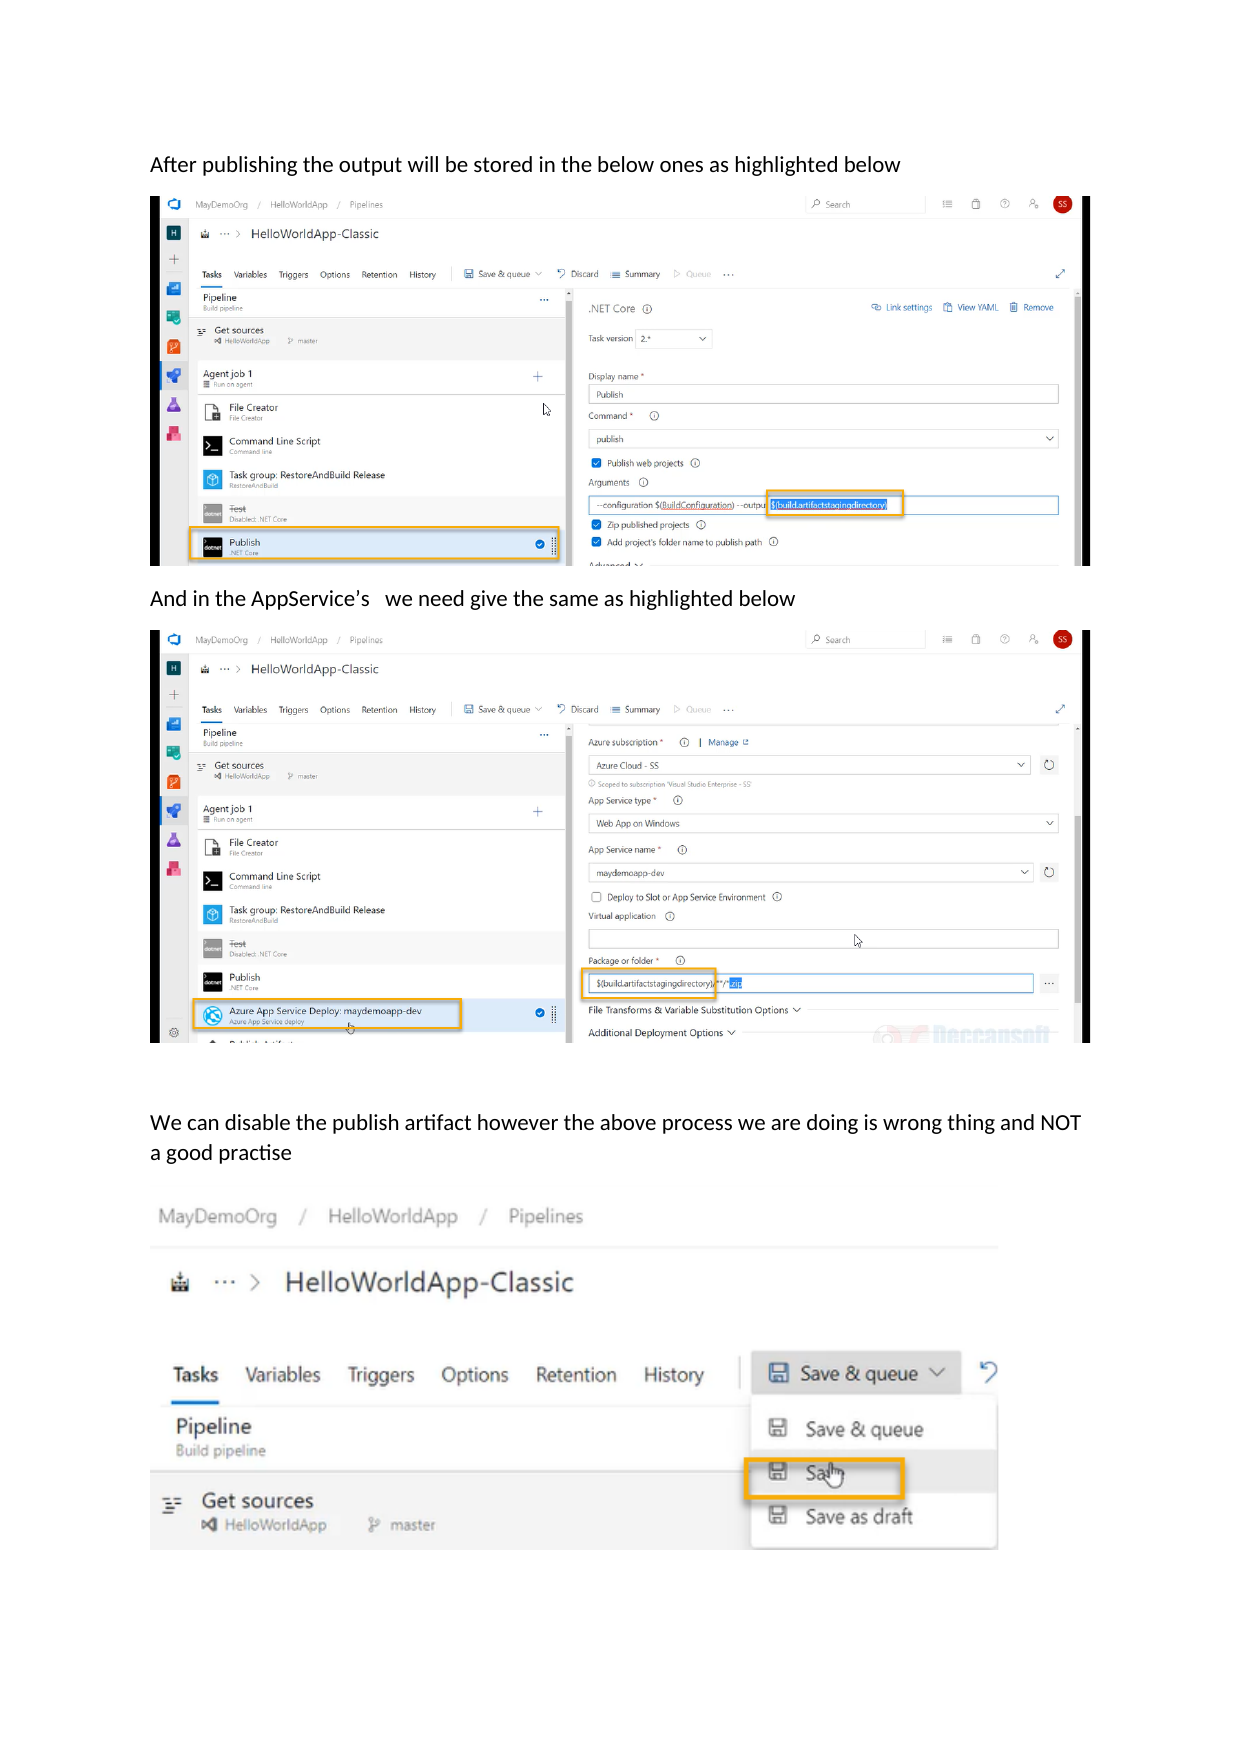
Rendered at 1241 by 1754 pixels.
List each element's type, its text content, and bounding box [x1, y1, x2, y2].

text After publishing the output will be stored in the below ones as highlighted below [150, 150, 1090, 178]
text We can disable the publish artifact however the above process we are doing is wrong thing and NOT a good practise [150, 1108, 1090, 1166]
picture [150, 630, 1091, 1043]
text And in the AppService’s we need give the same as highlighted below [150, 584, 1090, 612]
picture [150, 1185, 999, 1550]
picture [150, 196, 1091, 566]
